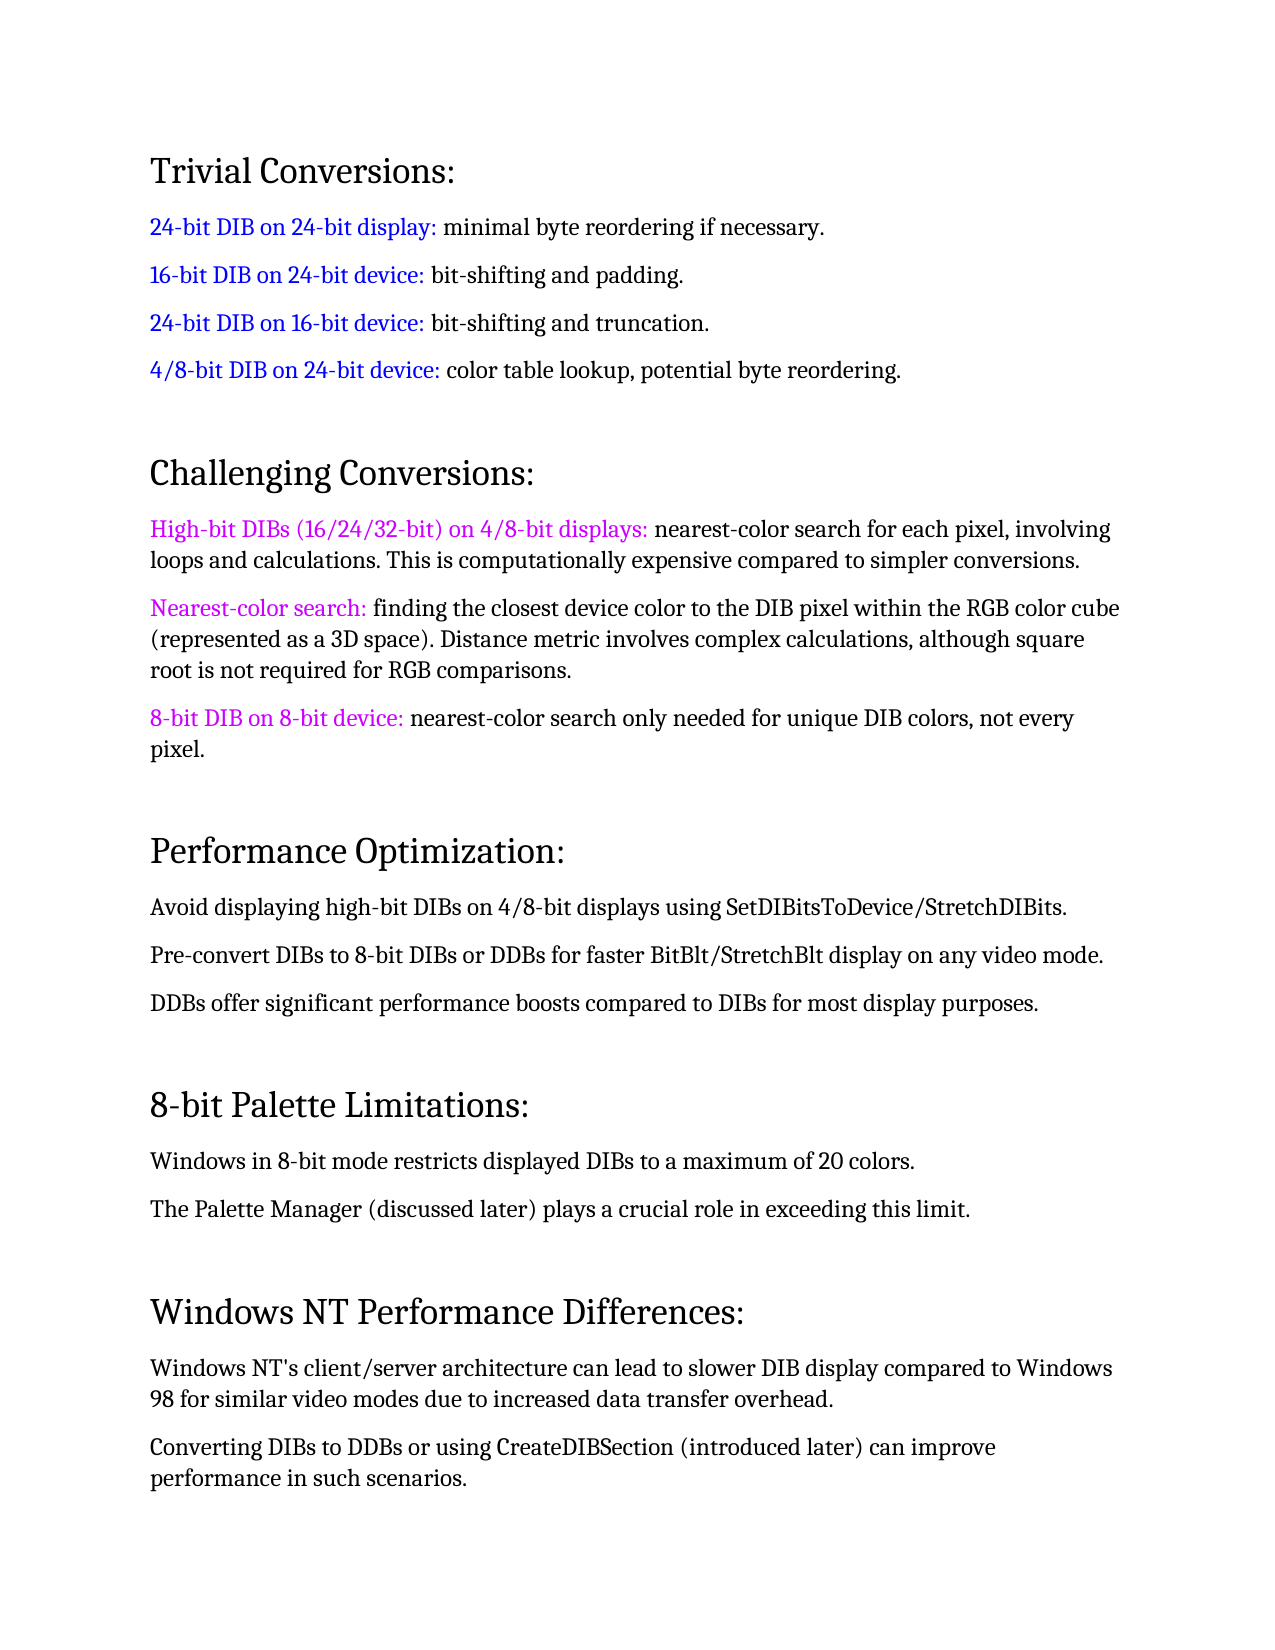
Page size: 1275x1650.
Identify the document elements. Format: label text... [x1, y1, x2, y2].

text 24-bit DIB on 16-bit device: bit-shifting and truncation. [150, 309, 1125, 337]
text Performance Optimization: [150, 830, 1125, 873]
text Windows NT Performance Differences: [150, 1290, 1125, 1333]
text High-bit DIBs (16/24/32-bit) on 4/8-bit displays: nearest-color search for each pixel, involving loops and calculations. This is computationally expensive compared to simpler conversions. [150, 515, 1125, 575]
text Windows NT's client/server architecture can lead to slower DIB display compared to Windows 98 for similar video modes due to increased data transfer overhead. [150, 1354, 1125, 1413]
text Nearest-color search: finding the closest device color to the DIB pixel within the RGB color cube (represented as a 3D space). Distance metric involves complex calculations, although square root is not required for RGB comparisons. [150, 594, 1125, 684]
text 16-bit DIB on 24-bit device: bit-shifting and padding. [150, 261, 1125, 290]
text 8-bit DIB on 8-bit device: nearest-color search only needed for unique DIB colors, not every pixel. [150, 703, 1125, 763]
text 24-bit DIB on 24-bit display: minimal byte reordering if necessary. [150, 213, 1125, 242]
text DDBs offer significant performance boosts compared to DIBs for most display purposes. [150, 989, 1125, 1017]
text Converting DIBs to DDBs or using CreateDIBSection (introduced later) can improve performance in such scenarios. [150, 1432, 1125, 1492]
text Avoid displaying high-bit DIBs on 4/8-bit displays using SetDIBitsToDevice/StretchDIBits. [150, 893, 1125, 922]
text The Palette Manager (discussed later) plays a crucial role in exceeding this limit. [150, 1195, 1125, 1224]
text Windows in 8-bit mode restricts displayed DIBs to a maximum of 20 colors. [150, 1147, 1125, 1176]
text 4/8-bit DIB on 24-bit device: color table lookup, potential byte reordering. [150, 356, 1125, 385]
text 8-bit Palette Limitations: [150, 1084, 1125, 1127]
text Challenging Conversions: [150, 452, 1125, 495]
text Pre-convert DIBs to 8-bit DIBs or DDBs for faster BitBlt/StretchBlt display on any video mode. [150, 941, 1125, 970]
text Trivial Conversions: [150, 150, 1125, 193]
